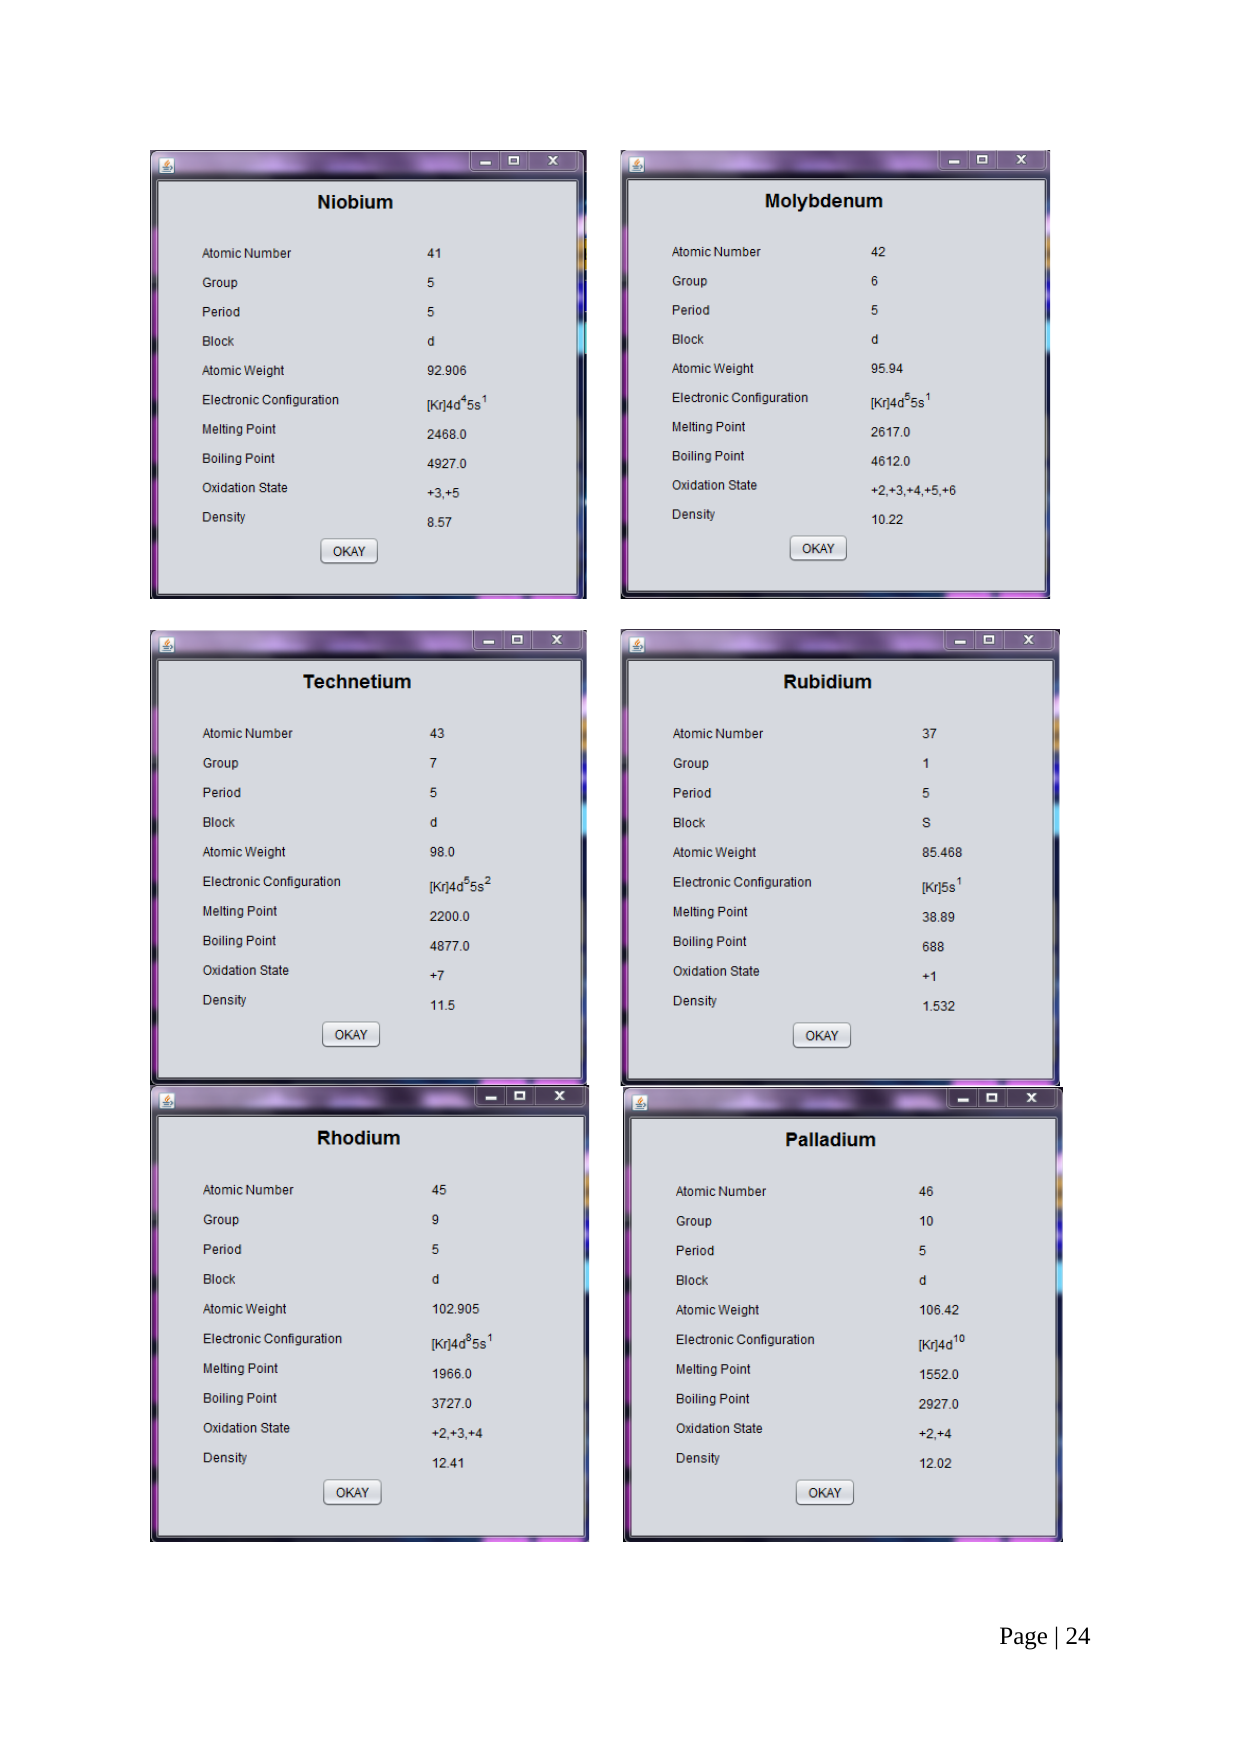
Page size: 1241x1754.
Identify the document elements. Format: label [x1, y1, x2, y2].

picture [150, 150, 587, 599]
picture [150, 630, 590, 1542]
picture [623, 1087, 1063, 1542]
picture [620, 150, 1051, 599]
picture [620, 629, 1060, 1086]
